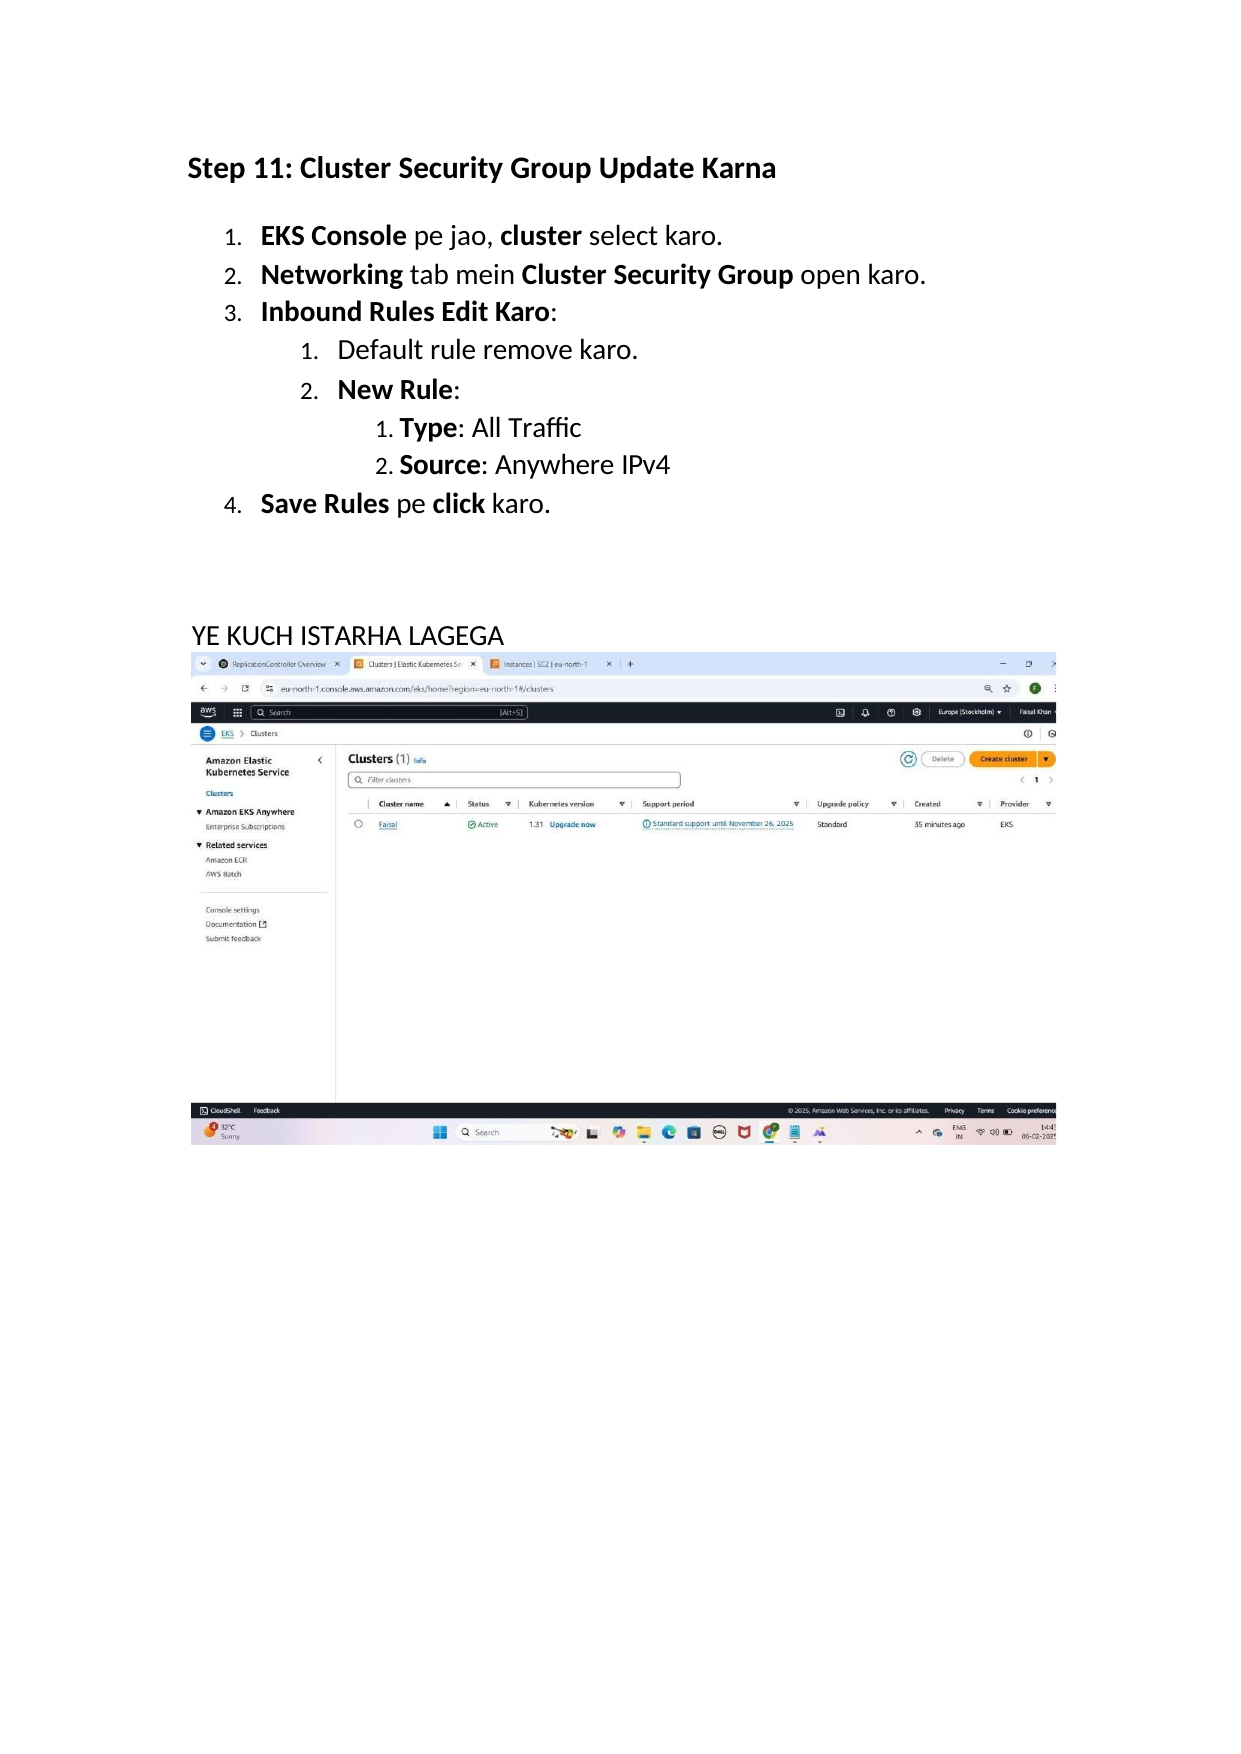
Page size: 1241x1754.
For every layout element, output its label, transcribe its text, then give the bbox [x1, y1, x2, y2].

list Networking tab mein Cluster Security Group open karo. [223, 256, 1166, 291]
list Source: Anywhere IPv4 [375, 446, 1166, 482]
list Default rule remove karo. [300, 331, 1166, 367]
picture [191, 652, 1057, 1145]
list New Rule: [300, 371, 1166, 406]
text YE KUCH ISTARHA LAGEGA [192, 617, 1166, 652]
subtitle Step 11: Cluster Security Group Update Karna [187, 148, 1166, 186]
list EKS Console pe jao, cluster select karo. [223, 217, 1166, 252]
list Inbound Rules Edit Karo: [223, 293, 1166, 329]
list Type: All Traffic [375, 409, 1166, 444]
list Save Rules pe click karo. [223, 485, 1166, 521]
